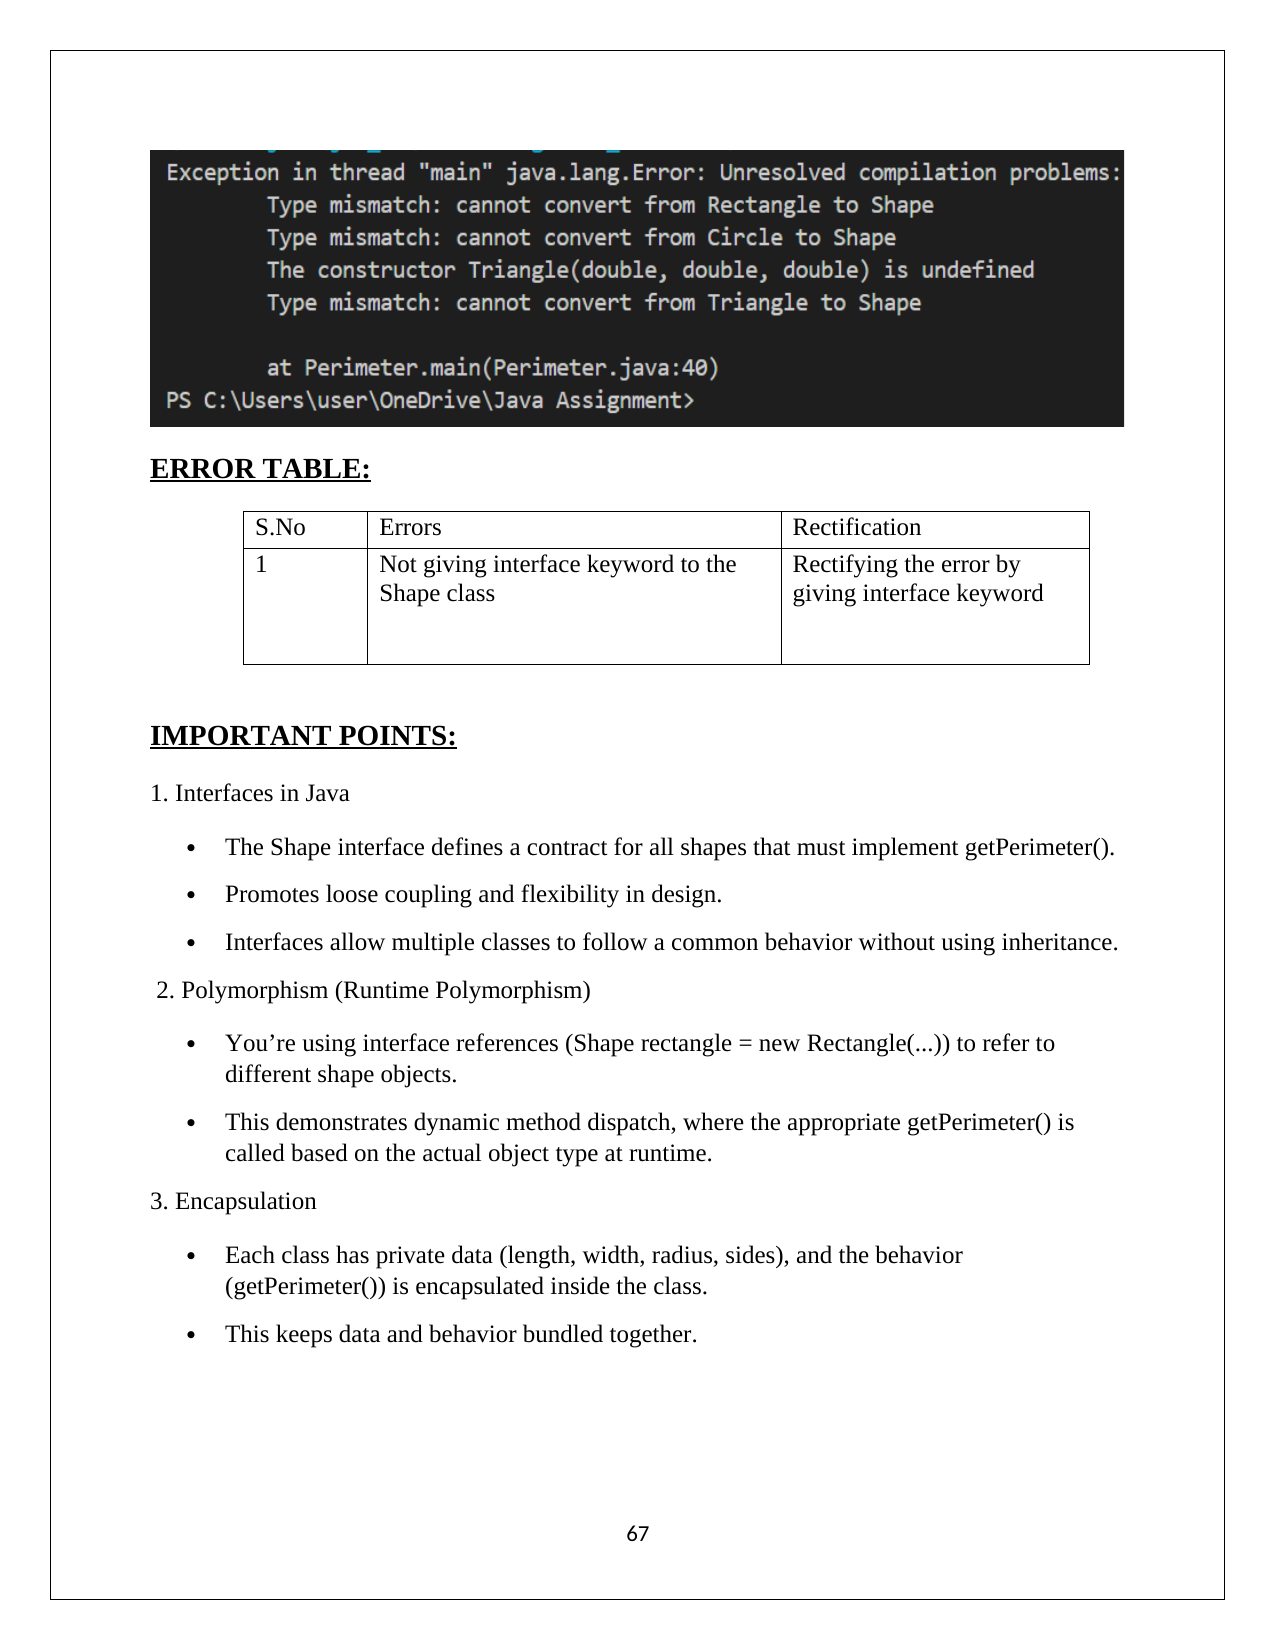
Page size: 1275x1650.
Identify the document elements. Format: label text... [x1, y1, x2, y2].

text IMPORTANT POINTS: [150, 718, 1125, 752]
table_cell 1 [244, 549, 367, 663]
picture [150, 150, 1125, 427]
list You’re using interface references (Shape rectangle = new Rectangle(...)) to refer to different shape objects. [187, 1028, 1125, 1088]
text 3. Encapsulation [150, 1186, 1125, 1215]
table_header Rectification [782, 512, 1089, 548]
text ERROR TABLE: [150, 451, 1125, 485]
list Promotes loose coupling and flexibility in design. [187, 879, 1125, 908]
list Each class has private data (length, width, radius, sides), and the behavior (getPerimeter()) is encapsulated inside the class. [187, 1240, 1125, 1300]
table_cell Rectifying the error by giving interface keyword [782, 549, 1089, 663]
text 1. Interfaces in Java [150, 778, 1125, 806]
list This keeps data and behavior bundled together. [187, 1319, 1125, 1347]
list Interfaces allow multiple classes to follow a common behavior without using inheritance. [187, 927, 1125, 956]
table_header Errors [368, 512, 781, 548]
list This demonstrates dynamic method dispatch, where the appropriate getPerimeter() is called based on the actual object type at runtime. [187, 1107, 1125, 1167]
table_cell Not giving interface keyword to the Shape class [368, 549, 781, 663]
text 2. Polymorphism (Runtime Polymorphism) [150, 975, 1125, 1003]
table_header S.No [244, 512, 367, 548]
list The Shape interface defines a contract for all shapes that must implement getPerimeter(). [187, 832, 1125, 860]
